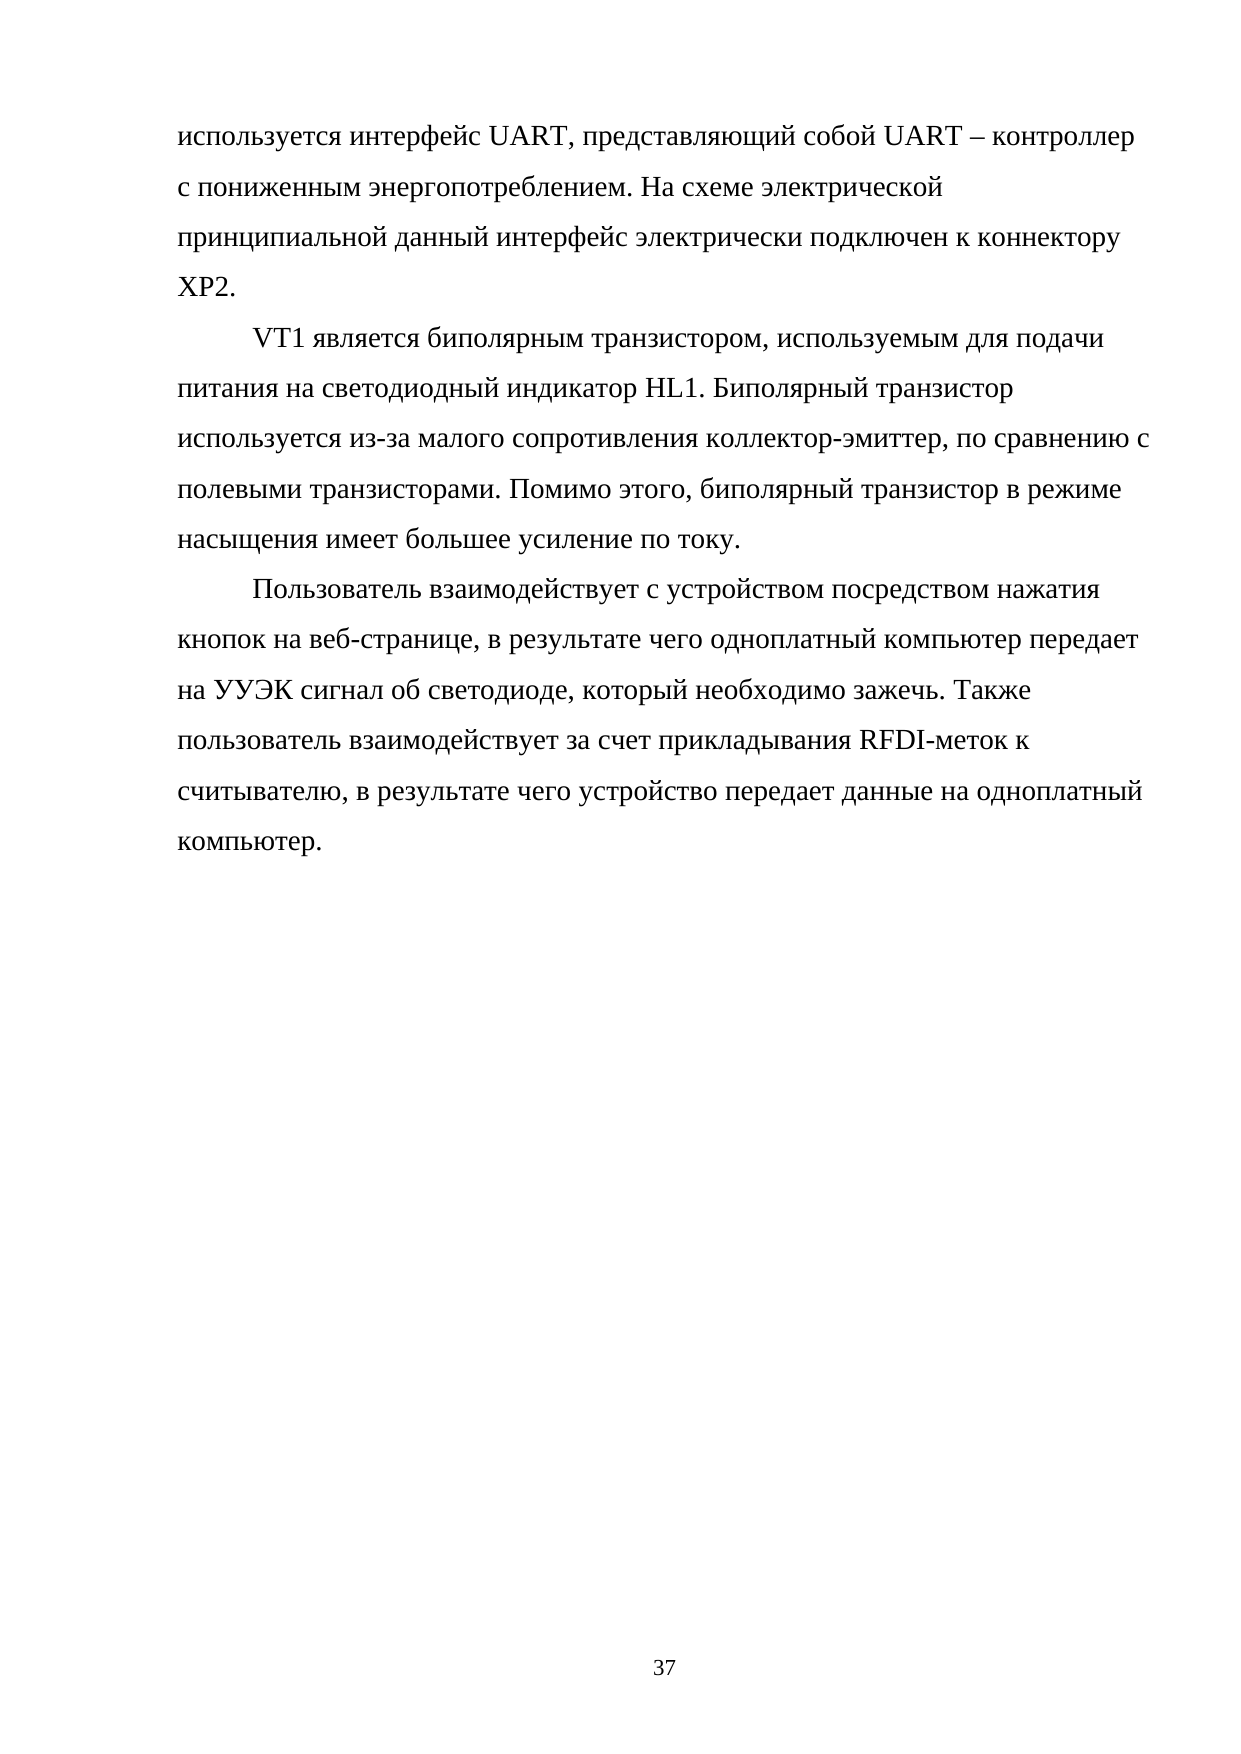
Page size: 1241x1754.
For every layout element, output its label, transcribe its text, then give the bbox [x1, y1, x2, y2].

text VT1 является биполярным транзистором, используемым для подачи питания на светодиодный индикатор HL1. Биполярный транзистор используется из-за малого сопротивления коллектор-эмиттер, по сравнению с полевыми транзисторами. Помимо этого, биполярный транзистор в режиме насыщения имеет большее усиление по току. [177, 320, 1152, 554]
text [177, 118, 1152, 303]
text Пользователь взаимодействует с устройством посредством нажатия кнопок на веб-странице, в результате чего одноплатный компьютер передает на УУЭК сигнал об светодиоде, который необходимо зажечь. Также пользователь взаимодействует за счет прикладывания RFDI-меток к считывателю, в результате чего устройство передает данные на одноплатный компьютер. [177, 571, 1152, 856]
